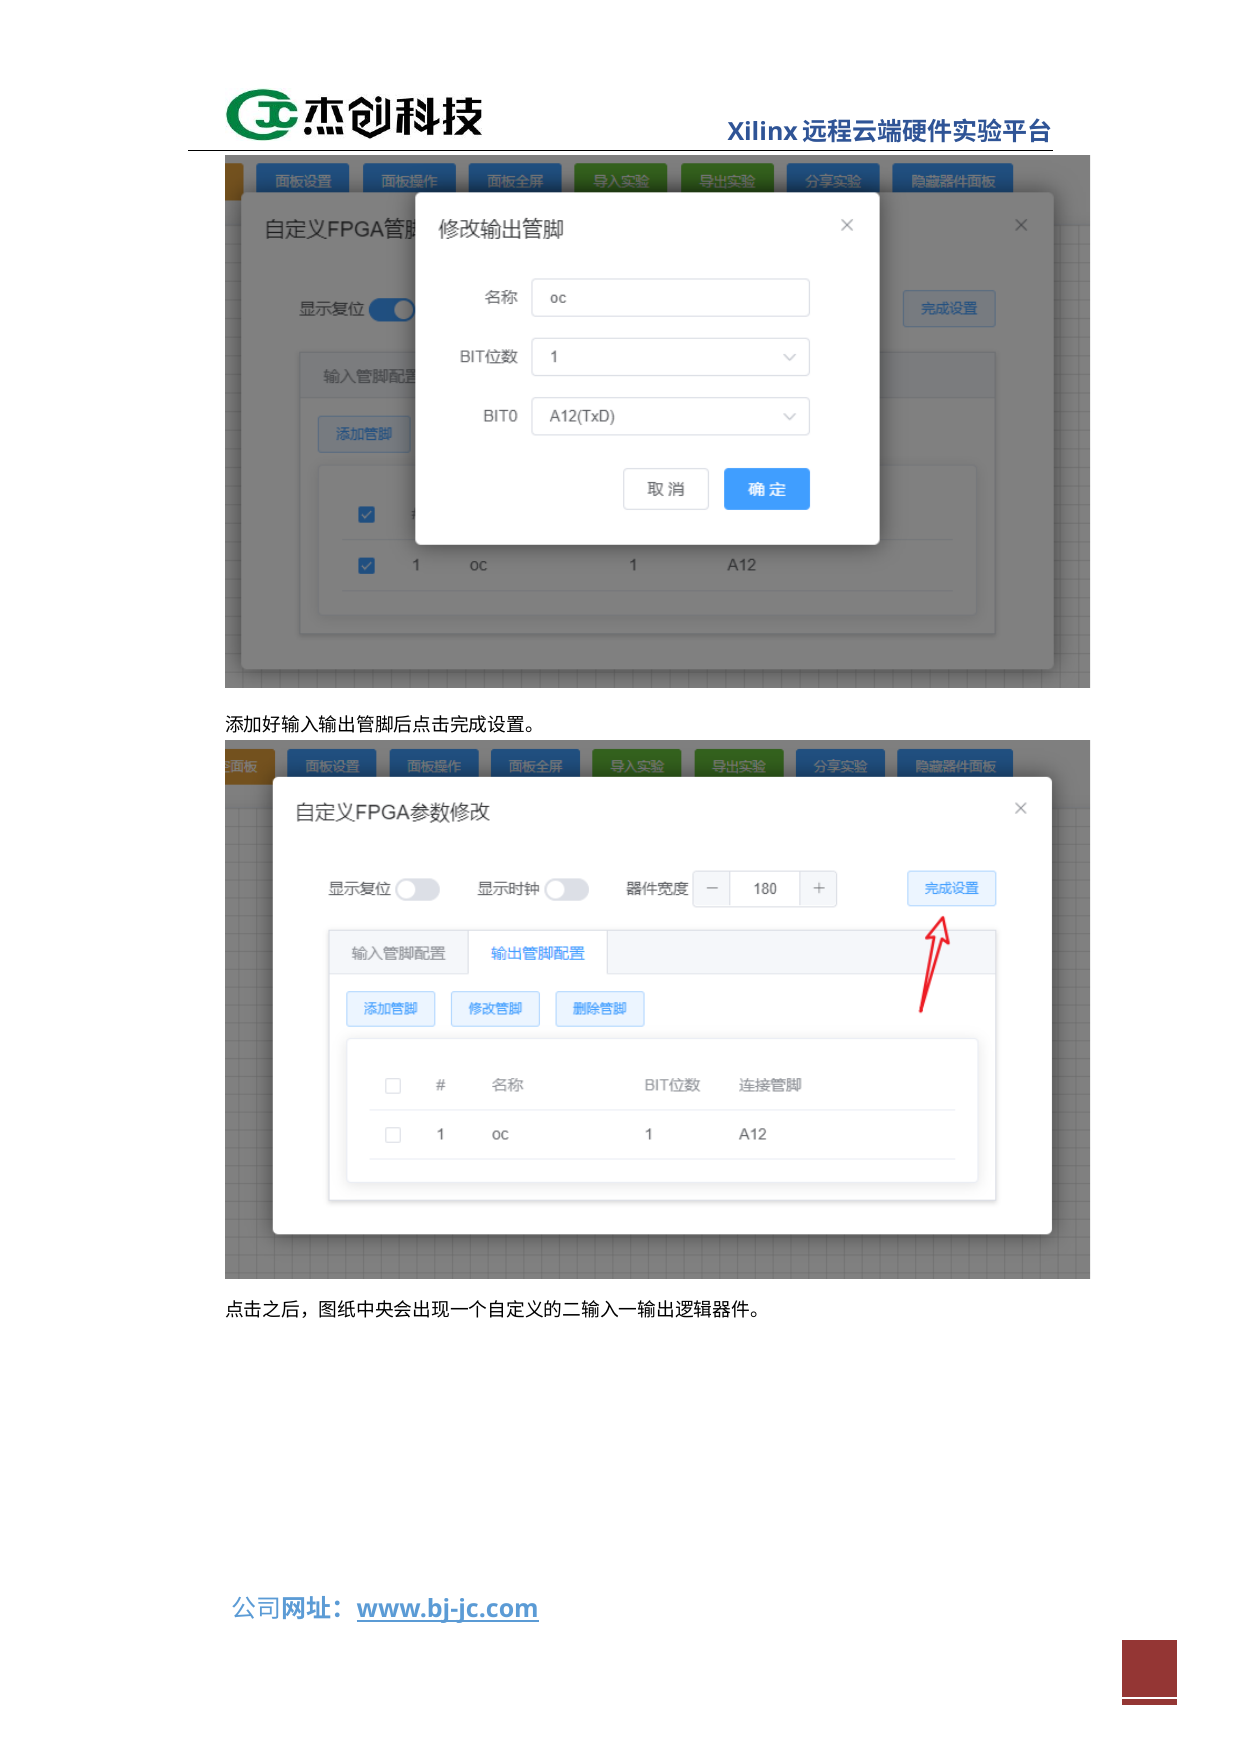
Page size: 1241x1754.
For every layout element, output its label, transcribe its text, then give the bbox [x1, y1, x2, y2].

text 添加好输入输出管脚后点击完成设置。 [187, 707, 1053, 740]
picture [225, 155, 1091, 688]
picture [225, 88, 483, 141]
text 点击之后，图纸中央会出现一个自定义的二输入一输出逻辑器件。 [187, 1292, 1053, 1325]
picture [225, 740, 1091, 1279]
